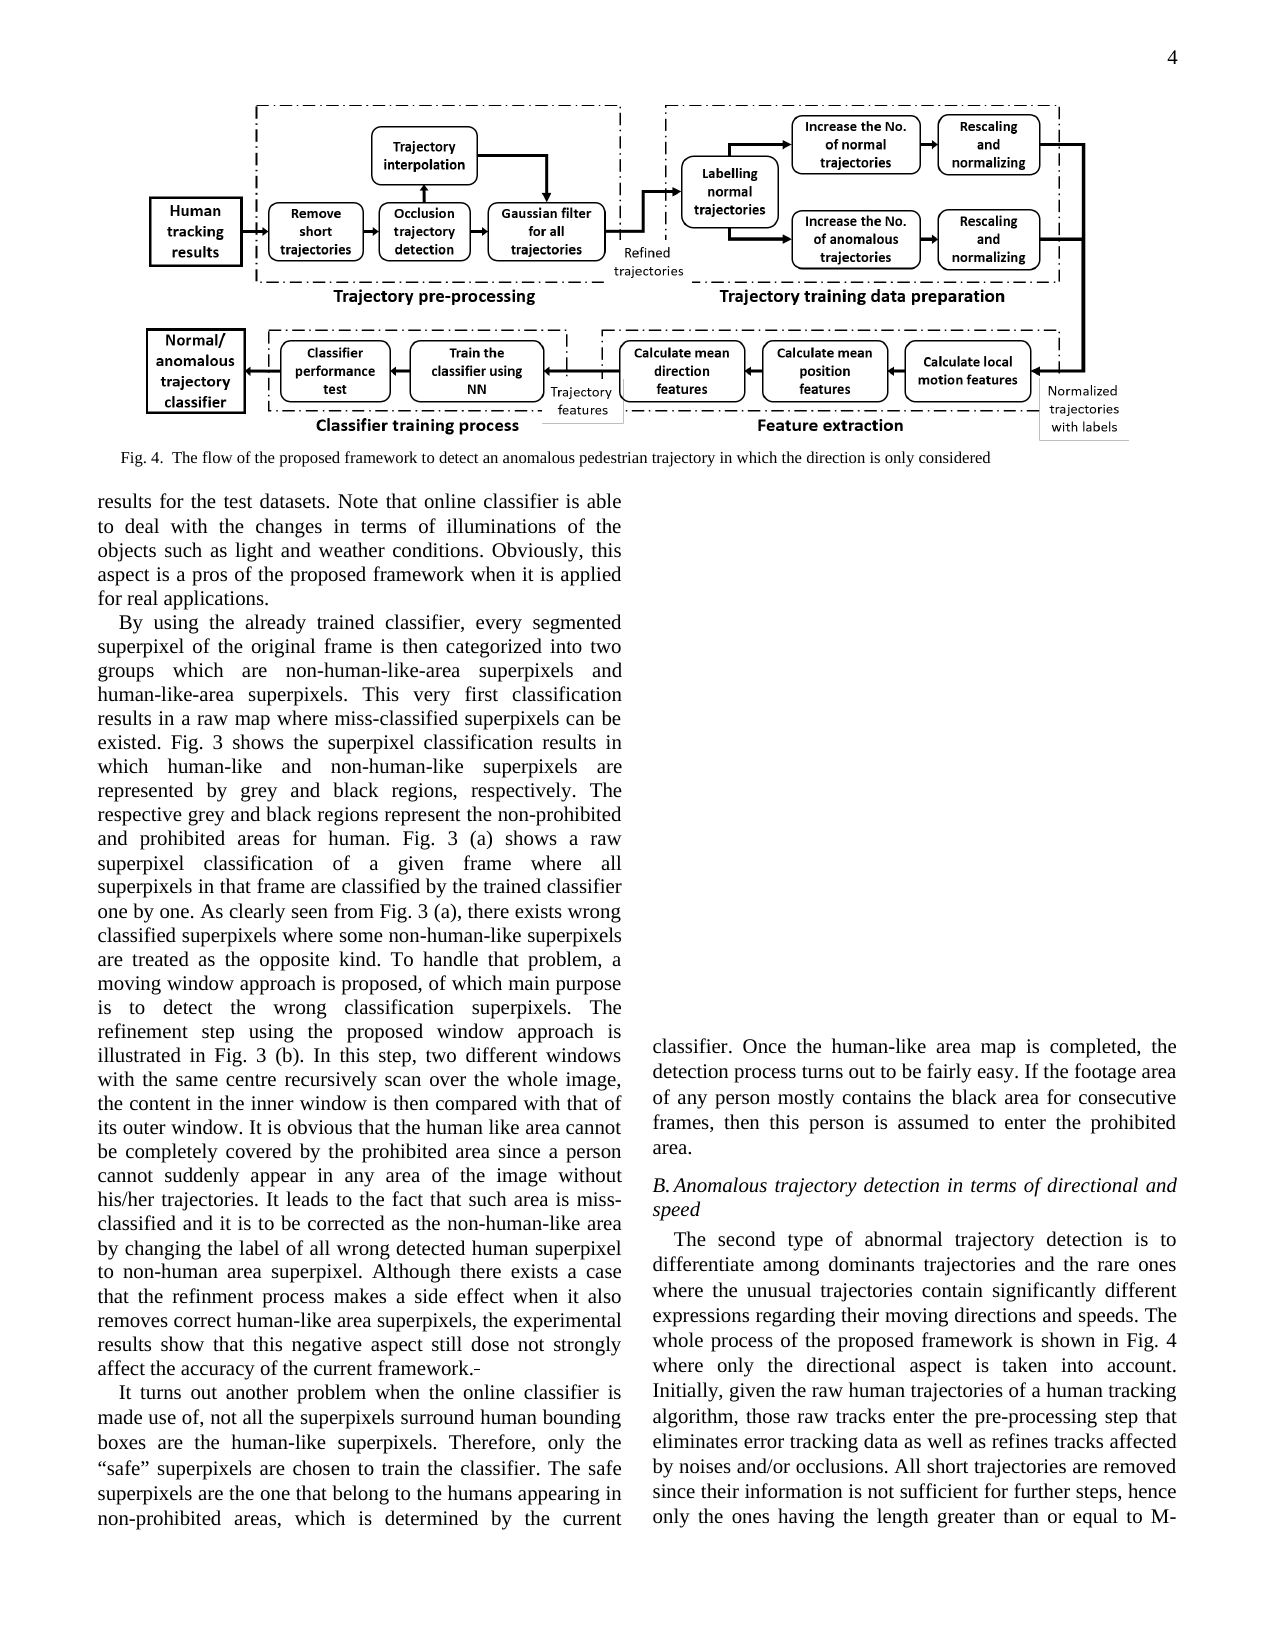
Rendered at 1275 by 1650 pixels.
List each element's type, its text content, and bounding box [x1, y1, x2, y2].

text It turns out another problem when the online classifier is made use of, not all the superpixels surround human bounding boxes are the human-like superpixels. Therefore, only the “safe” superpixels are chosen to train the classifier. The safe superpixels are the one that belong to the humans appearing in non-prohibited areas, which is determined by the current classifier. Once the human-like area map is completed, the detection process turns out to be fairly easy. If the footage area of any person mostly contains the black area for consecutive frames, then this person is assumed to enter the prohibited area. [97, 1380, 622, 1530]
text By using the already trained classifier, every segmented superpixel of the original frame is then categorized into two groups which are non-human-like-area superpixels and human-like-area superpixels. This very first classification results in a raw map where miss-classified superpixels can be existed. Fig. 3 shows the superpixel classification results in which human-like and non-human-like superpixels are represented by grey and black regions, respectively. The respective grey and black regions represent the non-prohibited and prohibited areas for human. Fig. 3 (a) shows a raw superpixel classification of a given frame where all superpixels in that frame are classified by the trained classifier one by one. As clearly seen from Fig. 3 (a), there exists wrong classified superpixels where some non-human-like superpixels are treated as the opposite kind. To handle that problem, a moving window approach is proposed, of which main purpose is to detect the wrong classification superpixels. The refinement step using the proposed window approach is illustrated in Fig. 3 (b). In this step, two different windows with the same centre recursively scan over the whole image, the content in the inner window is then compared with that of its outer window. It is obvious that the human like area cannot be completely covered by the prohibited area since a person cannot suddenly appear in any area of the image without his/her trajectories. It leads to the fact that such area is miss-classified and it is to be corrected as the non-human-like area by changing the label of all wrong detected human superpixel to non-human area superpixel. Although there exists a case that the refinment process makes a side effect when it also removes correct human-like area superpixels, the experimental results show that this negative aspect still dose not strongly affect the accuracy of the current framework. [97, 610, 622, 1380]
subtitle Anomalous trajectory detection in terms of directional and speed [652, 1173, 1177, 1221]
text It turns out another problem when the online classifier is made use of, not all the superpixels surround human bounding boxes are the human-like superpixels. Therefore, only the “safe” superpixels are chosen to train the classifier. The safe superpixels are the one that belong to the humans appearing in non-prohibited areas, which is determined by the current classifier. Once the human-like area map is completed, the detection process turns out to be fairly easy. If the footage area of any person mostly contains the black area for consecutive frames, then this person is assumed to enter the prohibited area. [652, 105, 1177, 1159]
picture [146, 105, 1130, 448]
